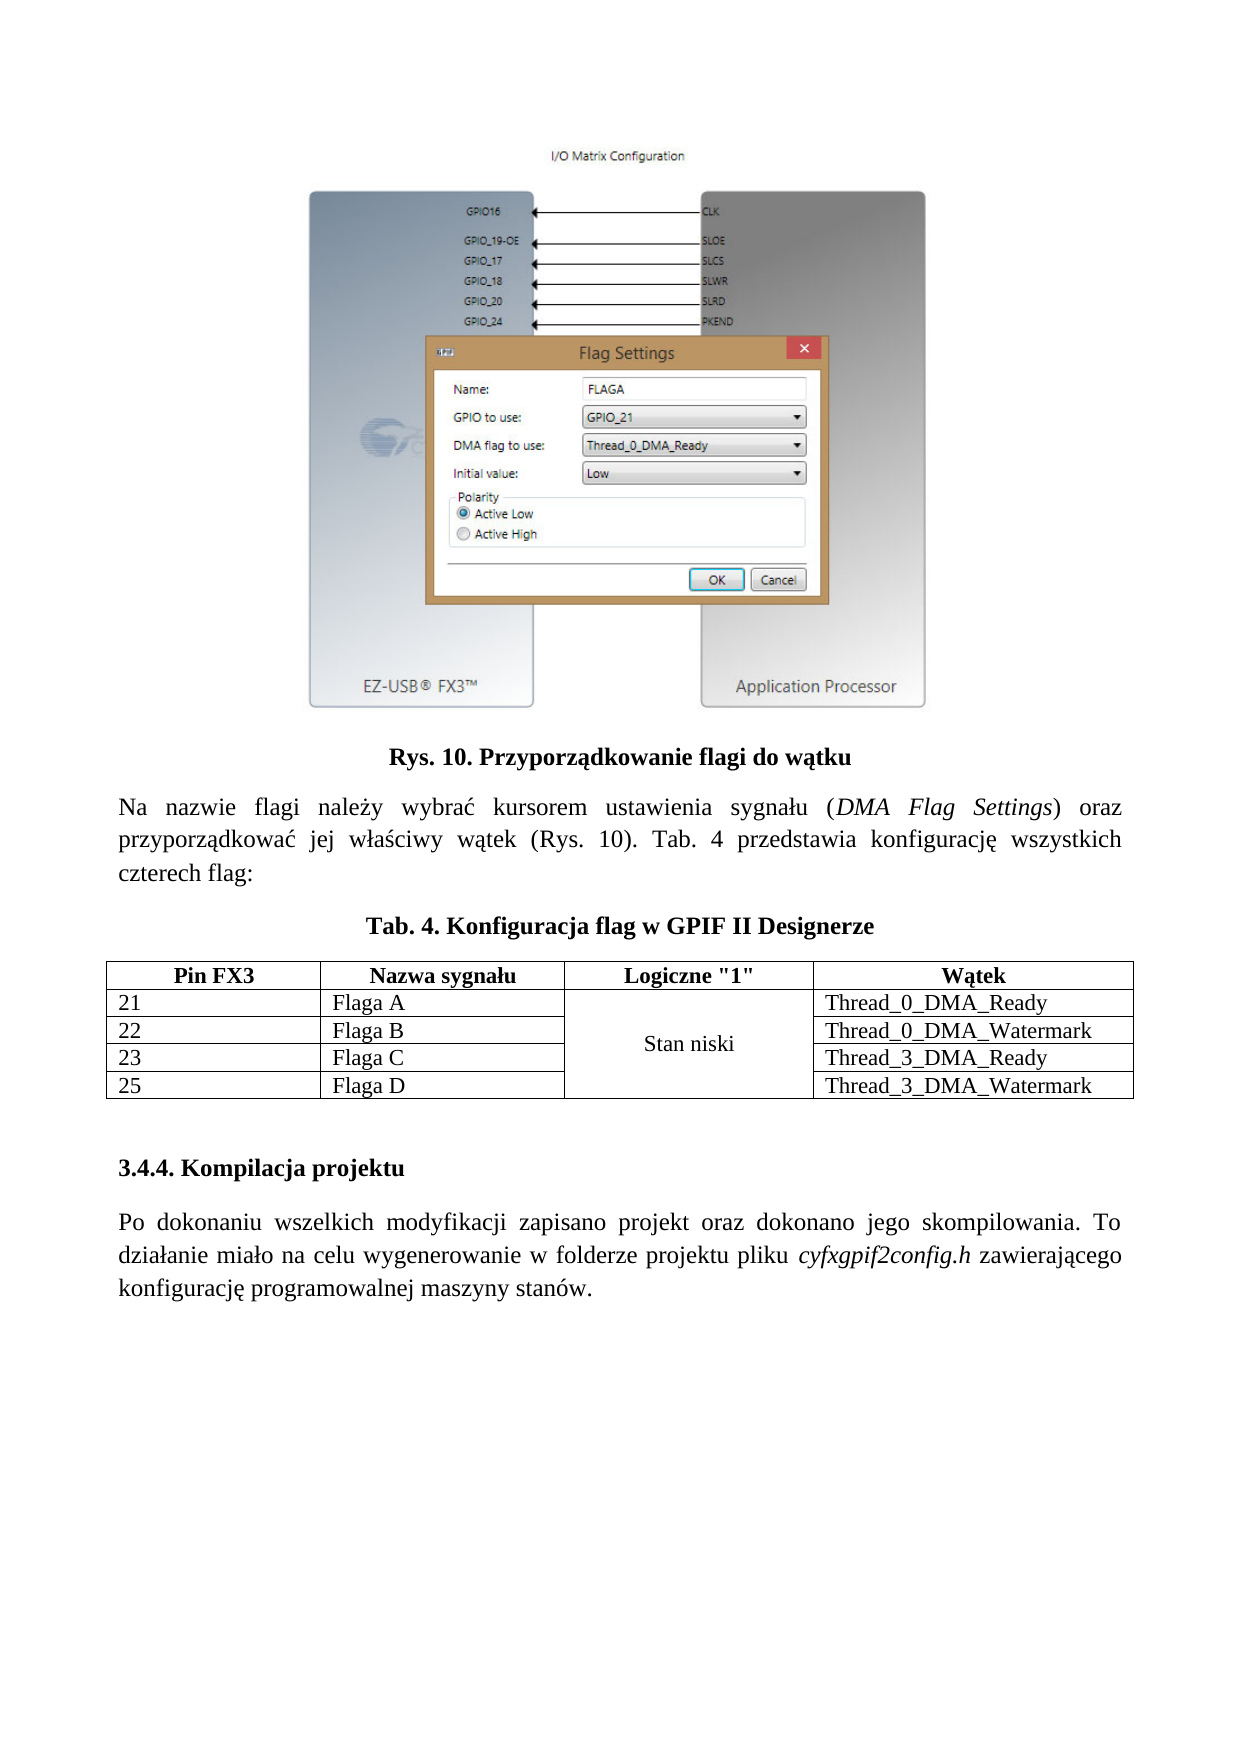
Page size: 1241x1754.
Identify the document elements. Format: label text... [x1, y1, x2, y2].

table_cell 23 [107, 1044, 320, 1071]
table_cell Thread_3_DMA_Ready [814, 1044, 1133, 1071]
table_header Nazwa sygnału [321, 962, 564, 988]
text Na nazwie flagi należy wybrać kursorem ustawienia sygnału (DMA Flag Settings) oraz przyporządkować jej właściwy wątek (Rys. 10). Tab. 4 przedstawia konfigurację wszystkich czterech flag: [118, 792, 1122, 886]
table_cell 25 [107, 1072, 320, 1098]
table_header Logiczne "1" [565, 962, 813, 988]
table_cell Flaga B [321, 1017, 564, 1043]
table_cell 21 [107, 990, 320, 1016]
table_cell Flaga C [321, 1044, 564, 1071]
picture [257, 147, 983, 717]
table_header Pin FX3 [107, 962, 320, 988]
table_cell Thread_3_DMA_Watermark [814, 1072, 1133, 1098]
table_cell Flaga D [321, 1072, 564, 1098]
table_cell Stan niski [565, 990, 813, 1098]
table_cell Thread_0_DMA_Watermark [814, 1017, 1133, 1043]
table_cell Thread_0_DMA_Ready [814, 990, 1133, 1016]
subtitle 3.4.4. Kompilacja projektu [118, 1153, 1122, 1182]
table_header Wątek [814, 962, 1133, 988]
text Po dokonaniu wszelkich modyfikacji zapisano projekt oraz dokonano jego skompilowania. To działanie miało na celu wygenerowanie w folderze projektu pliku cyfxgpif2config.h zawierającego konfigurację programowalnej maszyny stanów. [118, 1207, 1122, 1302]
table_cell Flaga A [321, 990, 564, 1016]
table_cell 22 [107, 1017, 320, 1043]
